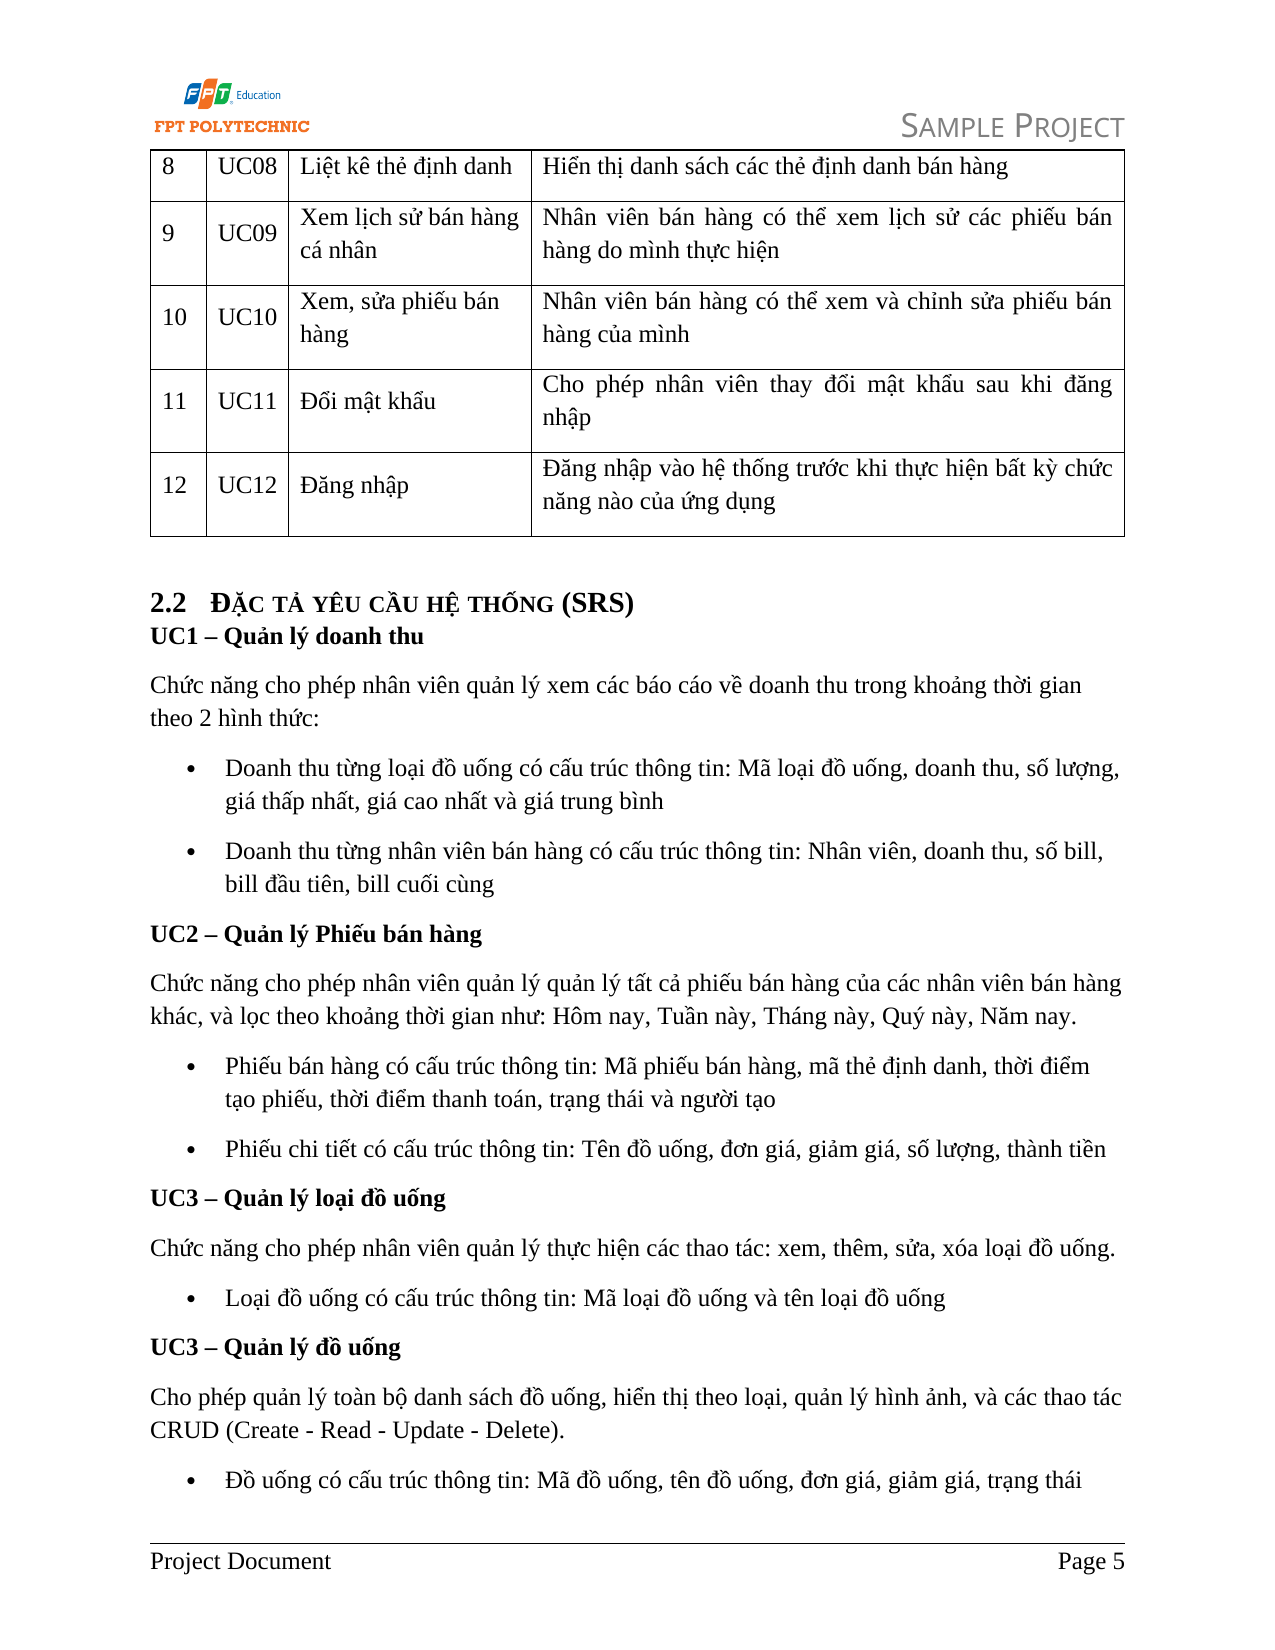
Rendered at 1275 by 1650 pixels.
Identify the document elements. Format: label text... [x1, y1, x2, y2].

list Doanh thu từng loại đồ uống có cấu trúc thông tin: Mã loại đồ uống, doanh thu, số lượng, giá thấp nhất, giá cao nhất và giá trung bình [187, 753, 1125, 815]
list Doanh thu từng nhân viên bán hàng có cấu trúc thông tin: Nhân viên, doanh thu, số bill, bill đầu tiên, bill cuối cùng [187, 836, 1125, 898]
table_cell UC12 [207, 453, 288, 536]
text Chức năng cho phép nhân viên quản lý quản lý tất cả phiếu bán hàng của các nhân viên bán hàng khác, và lọc theo khoảng thời gian như: Hôm nay, Tuần này, Tháng này, Quý này, Năm nay. [150, 968, 1125, 1030]
table_cell UC08 [207, 151, 288, 201]
table_cell 8 [151, 151, 206, 201]
table_cell Đăng nhập vào hệ thống trước khi thực hiện bất kỳ chức năng nào của ứng dụng [532, 453, 1124, 536]
text UC3 – Quản lý loại đồ uống [150, 1183, 1125, 1212]
table_cell Đăng nhập [289, 453, 531, 536]
list Loại đồ uống có cấu trúc thông tin: Mã loại đồ uống và tên loại đồ uống [187, 1283, 1125, 1312]
text Chức năng cho phép nhân viên quản lý xem các báo cáo về doanh thu trong khoảng thời gian theo 2 hình thức: [150, 671, 1125, 732]
table_cell Nhân viên bán hàng có thể xem lịch sử các phiếu bán hàng do mình thực hiện [532, 202, 1124, 285]
subtitle Đặc tả yêu cầu hệ thống (SRS) [150, 585, 1125, 618]
list Phiếu bán hàng có cấu trúc thông tin: Mã phiếu bán hàng, mã thẻ định danh, thời điểm tạo phiếu, thời điểm thanh toán, trạng thái và người tạo [187, 1051, 1125, 1113]
table_cell Đổi mật khẩu [289, 370, 531, 452]
text Cho phép quản lý toàn bộ danh sách đồ uống, hiển thị theo loại, quản lý hình ảnh, và các thao tác CRUD (Create - Read - Update - Delete). [150, 1382, 1125, 1444]
table_cell Liệt kê thẻ định danh [289, 151, 531, 201]
picture [150, 75, 316, 138]
table_cell 9 [151, 202, 206, 285]
table_cell Cho phép nhân viên thay đổi mật khẩu sau khi đăng nhập [532, 370, 1124, 452]
list Phiếu chi tiết có cấu trúc thông tin: Tên đồ uống, đơn giá, giảm giá, số lượng, thành tiền [187, 1134, 1125, 1162]
table_cell 12 [151, 453, 206, 536]
table_cell Xem lịch sử bán hàng cá nhân [289, 202, 531, 285]
table_cell Xem, sửa phiếu bán hàng [289, 286, 531, 368]
table_cell 11 [151, 370, 206, 452]
text UC3 – Quản lý đồ uống [150, 1332, 1125, 1361]
table_cell UC10 [207, 286, 288, 368]
table_cell Nhân viên bán hàng có thể xem và chỉnh sửa phiếu bán hàng của mình [532, 286, 1124, 368]
text UC2 – Quản lý Phiếu bán hàng [150, 919, 1125, 947]
table_cell Hiển thị danh sách các thẻ định danh bán hàng [532, 151, 1124, 201]
table_cell 10 [151, 286, 206, 368]
text Chức năng cho phép nhân viên quản lý thực hiện các thao tác: xem, thêm, sửa, xóa loại đồ uống. [150, 1233, 1125, 1262]
list Đồ uống có cấu trúc thông tin: Mã đồ uống, tên đồ uống, đơn giá, giảm giá, trạng thái [187, 1465, 1125, 1494]
text UC1 – Quản lý doanh thu [150, 621, 1125, 649]
table_cell UC09 [207, 202, 288, 285]
table_cell UC11 [207, 370, 288, 452]
